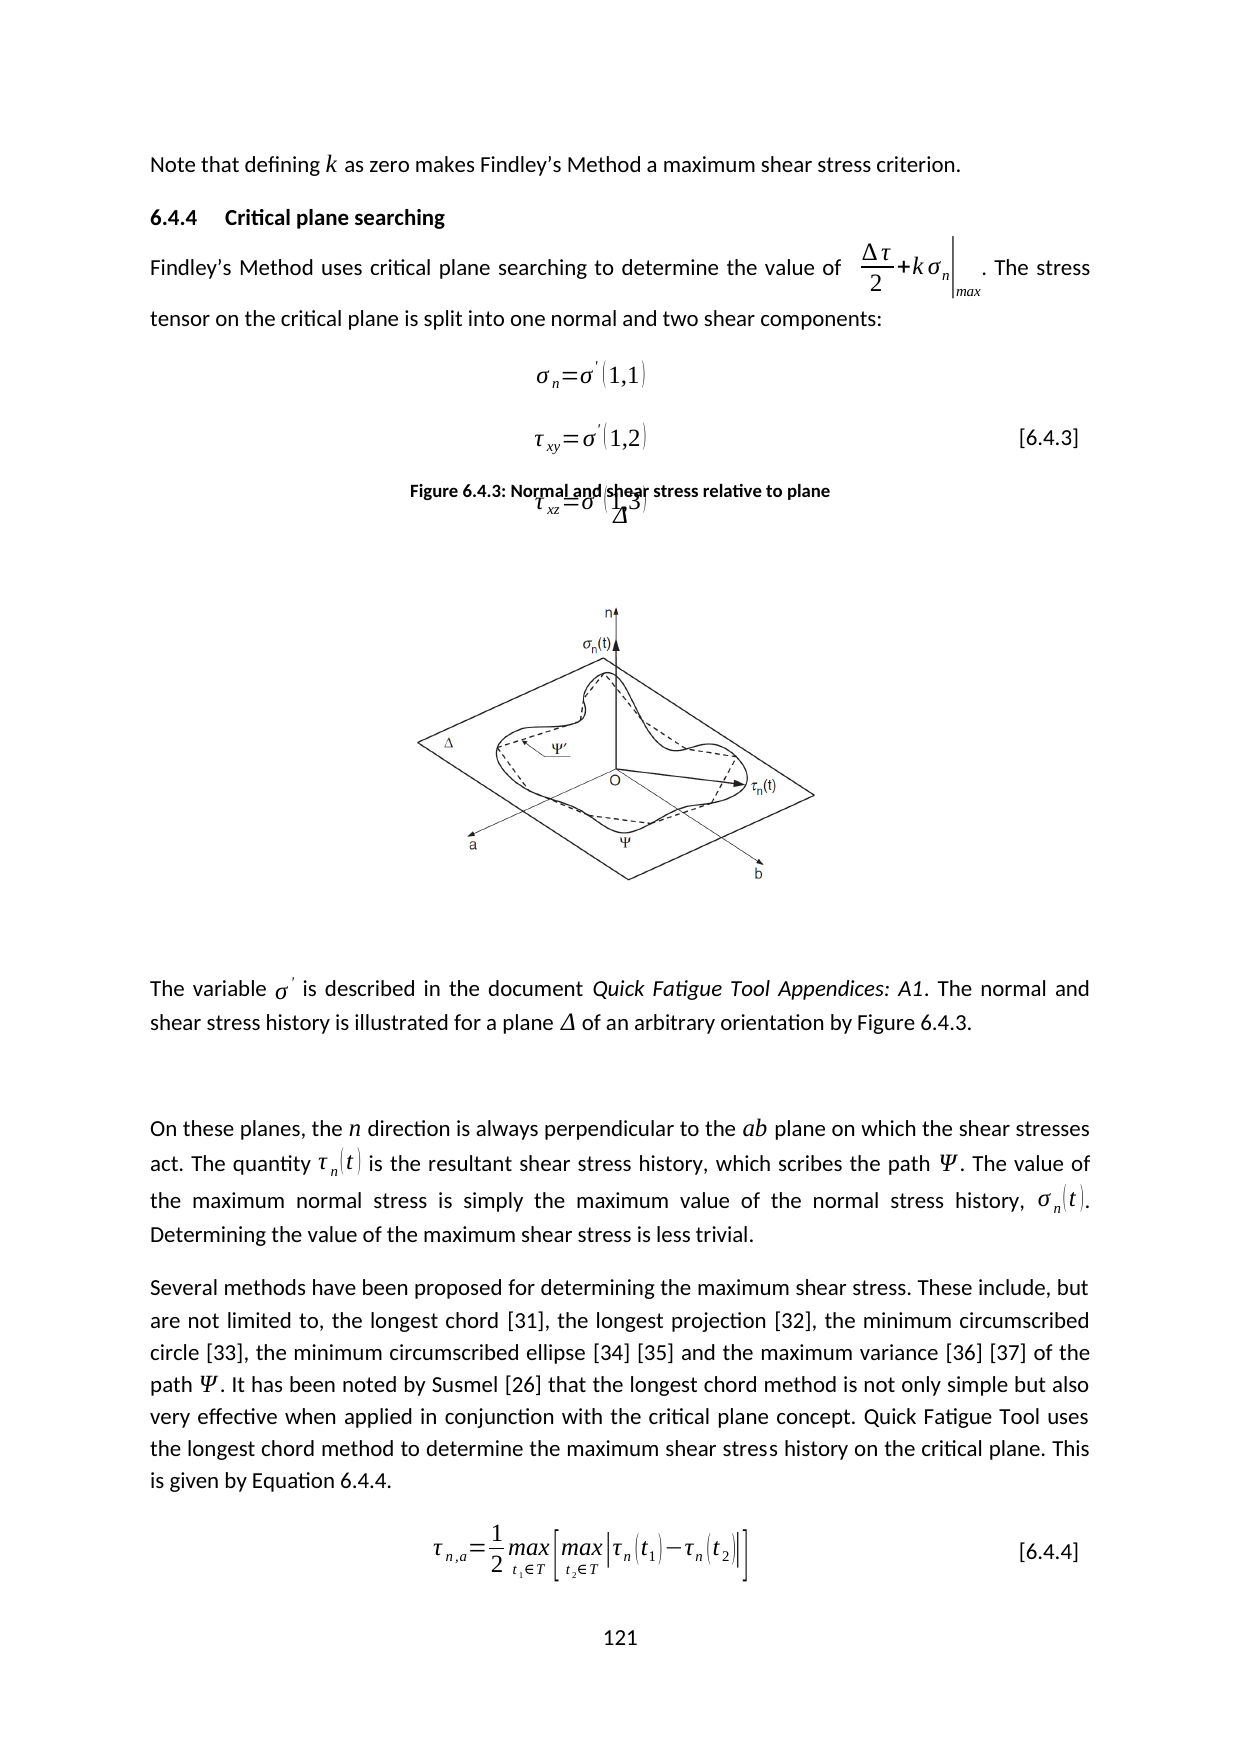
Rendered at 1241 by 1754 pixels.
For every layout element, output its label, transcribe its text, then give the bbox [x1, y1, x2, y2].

text On these planes, the direction is always perpendicular to the plane on which the shear stresses act. The quantity is the resultant shear stress history, which scribes the path . The value of the maximum normal stress is simply the maximum value of the normal stress history, . Determining the value of the maximum shear stress is less trivial. [150, 1114, 1090, 1248]
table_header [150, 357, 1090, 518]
picture [399, 576, 832, 891]
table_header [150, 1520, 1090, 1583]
subtitle 6.4.4 Critical plane searching [150, 203, 1090, 231]
text Note that defining as zero makes Findley’s Method a maximum shear stress criterion. [150, 150, 1090, 178]
text Findley’s Method uses critical plane searching to determine the value of . The stress tensor on the critical plane is split into one normal and two shear components: [150, 235, 1090, 332]
text Several methods have been proposed for determining the maximum shear stress. These include, but are not limited to, the longest chord , the longest projection, the minimum circumscribed circle, the minimum circumscribed ellipse and the maximum variance of the path . It has been noted by Susmel that the longest chord method is not only simple but also very effective when applied in conjunction with the critical plane concept. Quick Fatigue Tool uses the longest chord method to determine the maximum shear stress history on the critical plane. This is given by Equation 6.4.4. [150, 1273, 1090, 1495]
